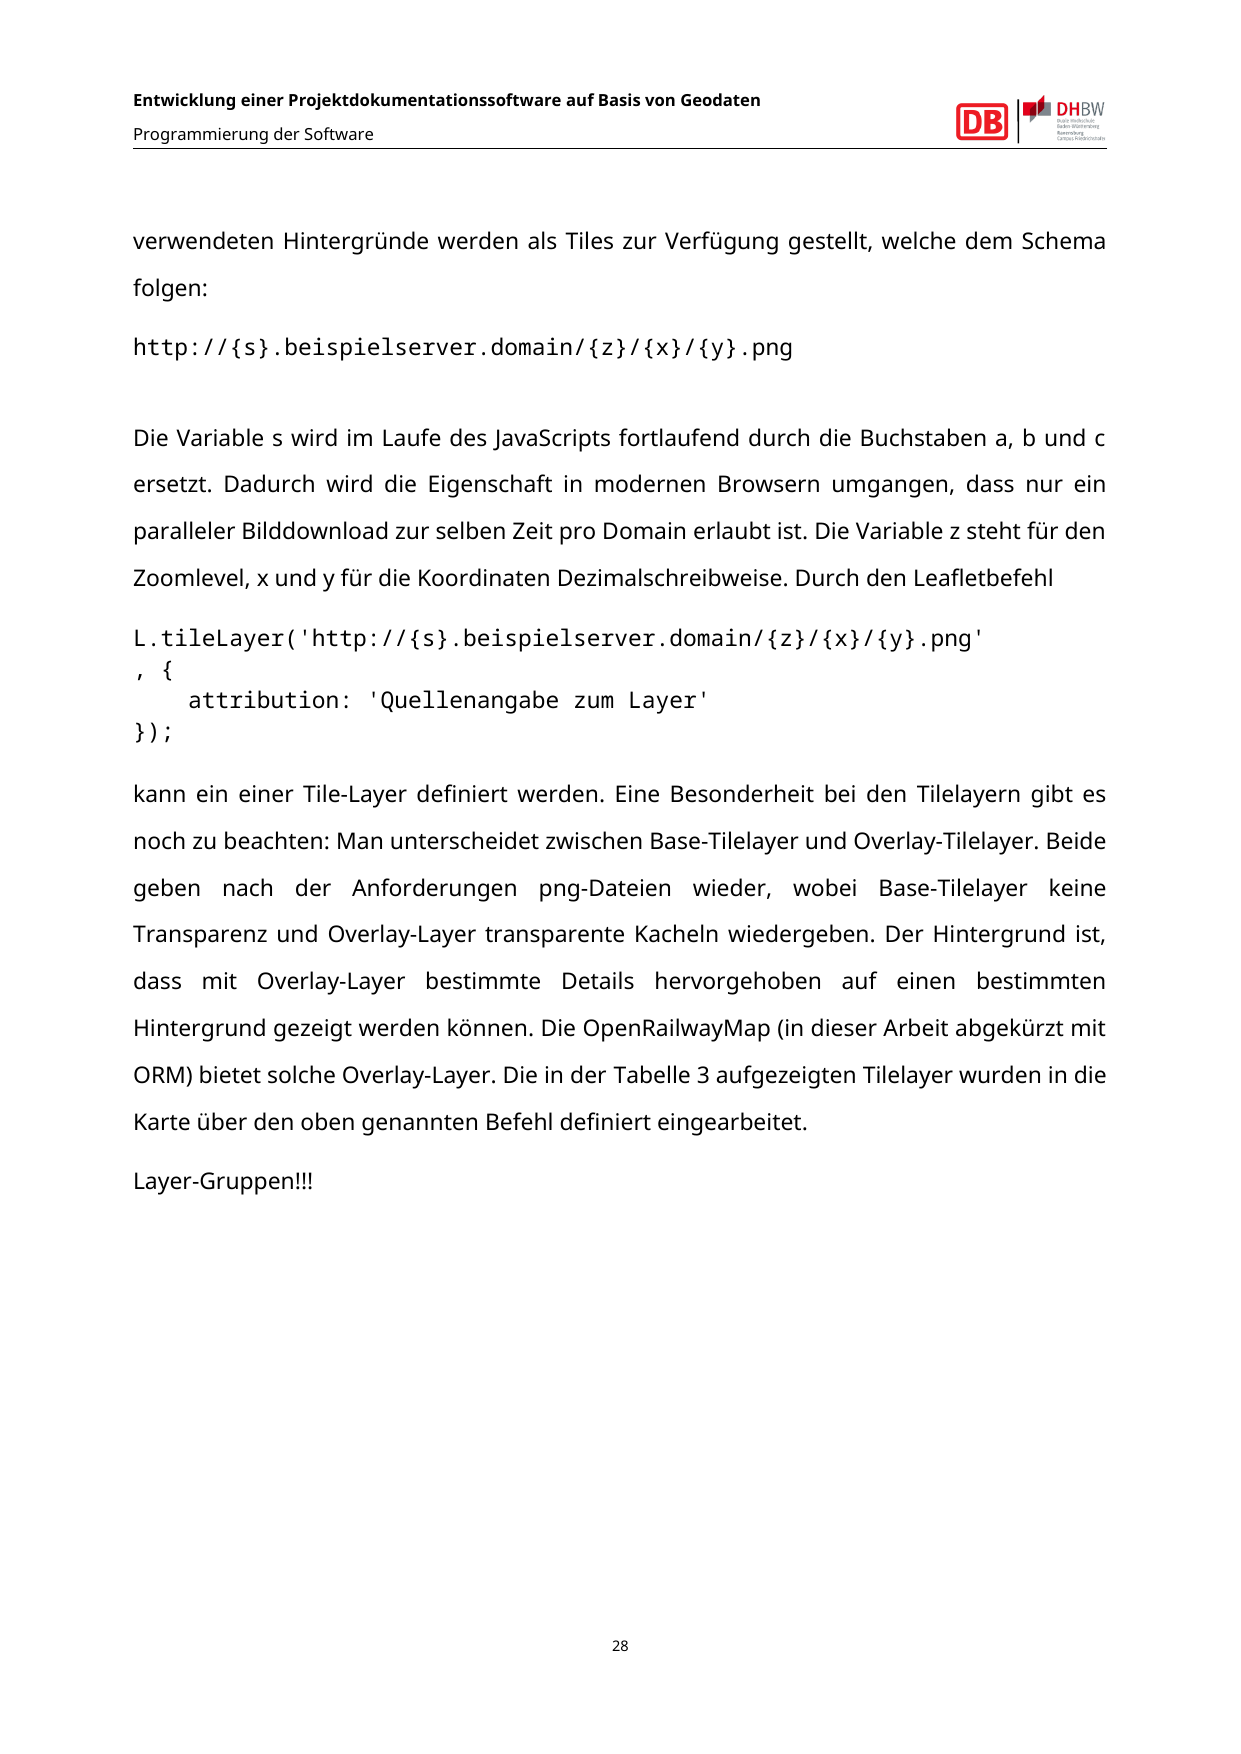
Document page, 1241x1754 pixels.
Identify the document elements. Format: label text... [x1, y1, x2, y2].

picture [956, 103, 1009, 141]
text L.tileLayer('http://{s}.beispielserver.domain/{z}/{x}/{y}.png' [133, 622, 1107, 653]
text http://{s}.beispielserver.domain/{z}/{x}/{y}.png [133, 331, 1107, 362]
text Layer-Gruppen!!! [133, 1165, 1107, 1197]
text Die Variable s wird im Laufe des JavaScripts fortlaufend durch die Buchstaben a, b und c ersetzt. Dadurch wird die Eigenschaft in modernen Browsern umgangen, dass nur ein paralleler Bilddownload zur selben Zeit pro Domain erlaubt ist. Die Variable z steht für den Zoomlevel, x und y für die Koordinaten Dezimalschreibweise. Durch den Leafletbefehl [133, 422, 1107, 593]
text kann ein einer Tile-Layer definiert werden. Eine Besonderheit bei den Tilelayern gibt es noch zu beachten: Man unterscheidet zwischen Base-Tilelayer und Overlay-Tilelayer. Beide geben nach der Anforderungen png-Dateien wieder, wobei Base-Tilelayer keine Transparenz und Overlay-Layer transparente Kacheln wiedergeben. Der Hintergrund ist, dass mit Overlay-Layer bestimmte Details hervorgehoben auf einen bestimmten Hintergrund gezeigt werden können. Die OpenRailwayMap (in dieser Arbeit abgekürzt mit ORM) bietet solche Overlay-Layer. Die in der Tabelle 3 aufgezeigten Tilelayer wurden in die Karte über den oben genannten Befehl definiert eingearbeitet. [133, 778, 1107, 1137]
text , { [133, 653, 1107, 684]
text attribution: 'Quellenangabe zum Layer' [133, 684, 1107, 715]
text }); [133, 715, 1107, 747]
picture [1023, 95, 1106, 141]
